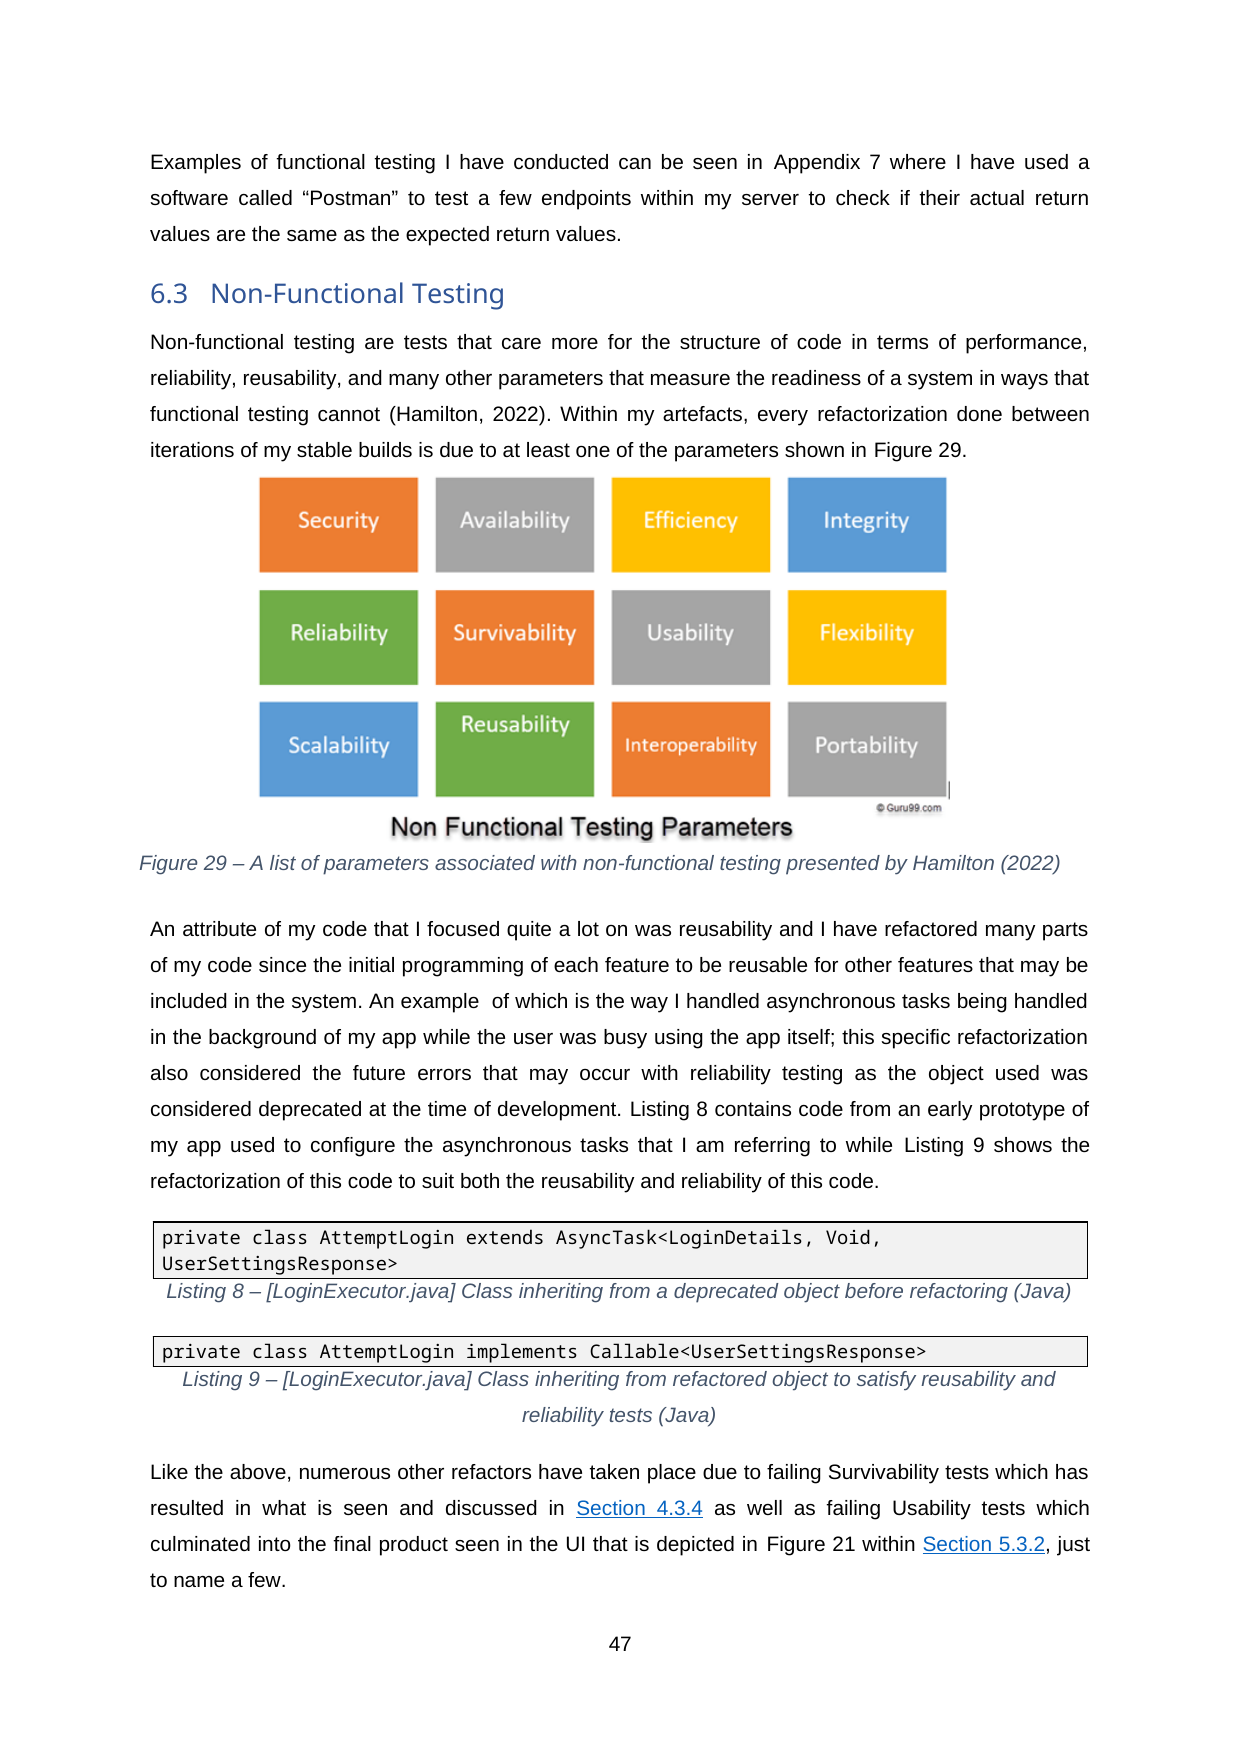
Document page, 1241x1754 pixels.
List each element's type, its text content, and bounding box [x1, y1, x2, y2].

text Listing 9 – [LoginExecutor.java] Class inheriting from refactored object to satisfy reusability and reliability tests (Java) [150, 1367, 1090, 1427]
picture [254, 472, 957, 843]
text Listing 8 – [LoginExecutor.java] Class inheriting from a deprecated object before refactoring (Java) [150, 1279, 1090, 1303]
text Like the above, numerous other refactors have taken place due to failing Survivability tests which has resulted in what is seen and discussed in Section 4.3.4 as well as failing Usability tests which culminated into the final product seen in the UI that is depicted in Figure 21 within Section 5.3.2, just to name a few. [150, 1460, 1090, 1592]
text Non-functional testing are tests that care more for the structure of code in terms of performance, reliability, reusability, and many other parameters that measure the readiness of a system in ways that functional testing cannot . Within my artefacts, every refactorization done between iterations of my stable builds is due to at least one of the parameters shown in Figure 29. [150, 330, 1090, 462]
text private class AttemptLogin extends AsyncTask<LoginDetails, Void, UserSettingsResponse> [154, 1223, 1087, 1278]
subtitle Non-Functional Testing [150, 274, 1090, 311]
text private class AttemptLogin implements Callable<UserSettingsResponse> [154, 1337, 1087, 1366]
text Examples of functional testing I have conducted can be seen in Appendix 7 where I have used a software called “Postman” to test a few endpoints within my server to check if their actual return values are the same as the expected return values. [150, 150, 1090, 246]
